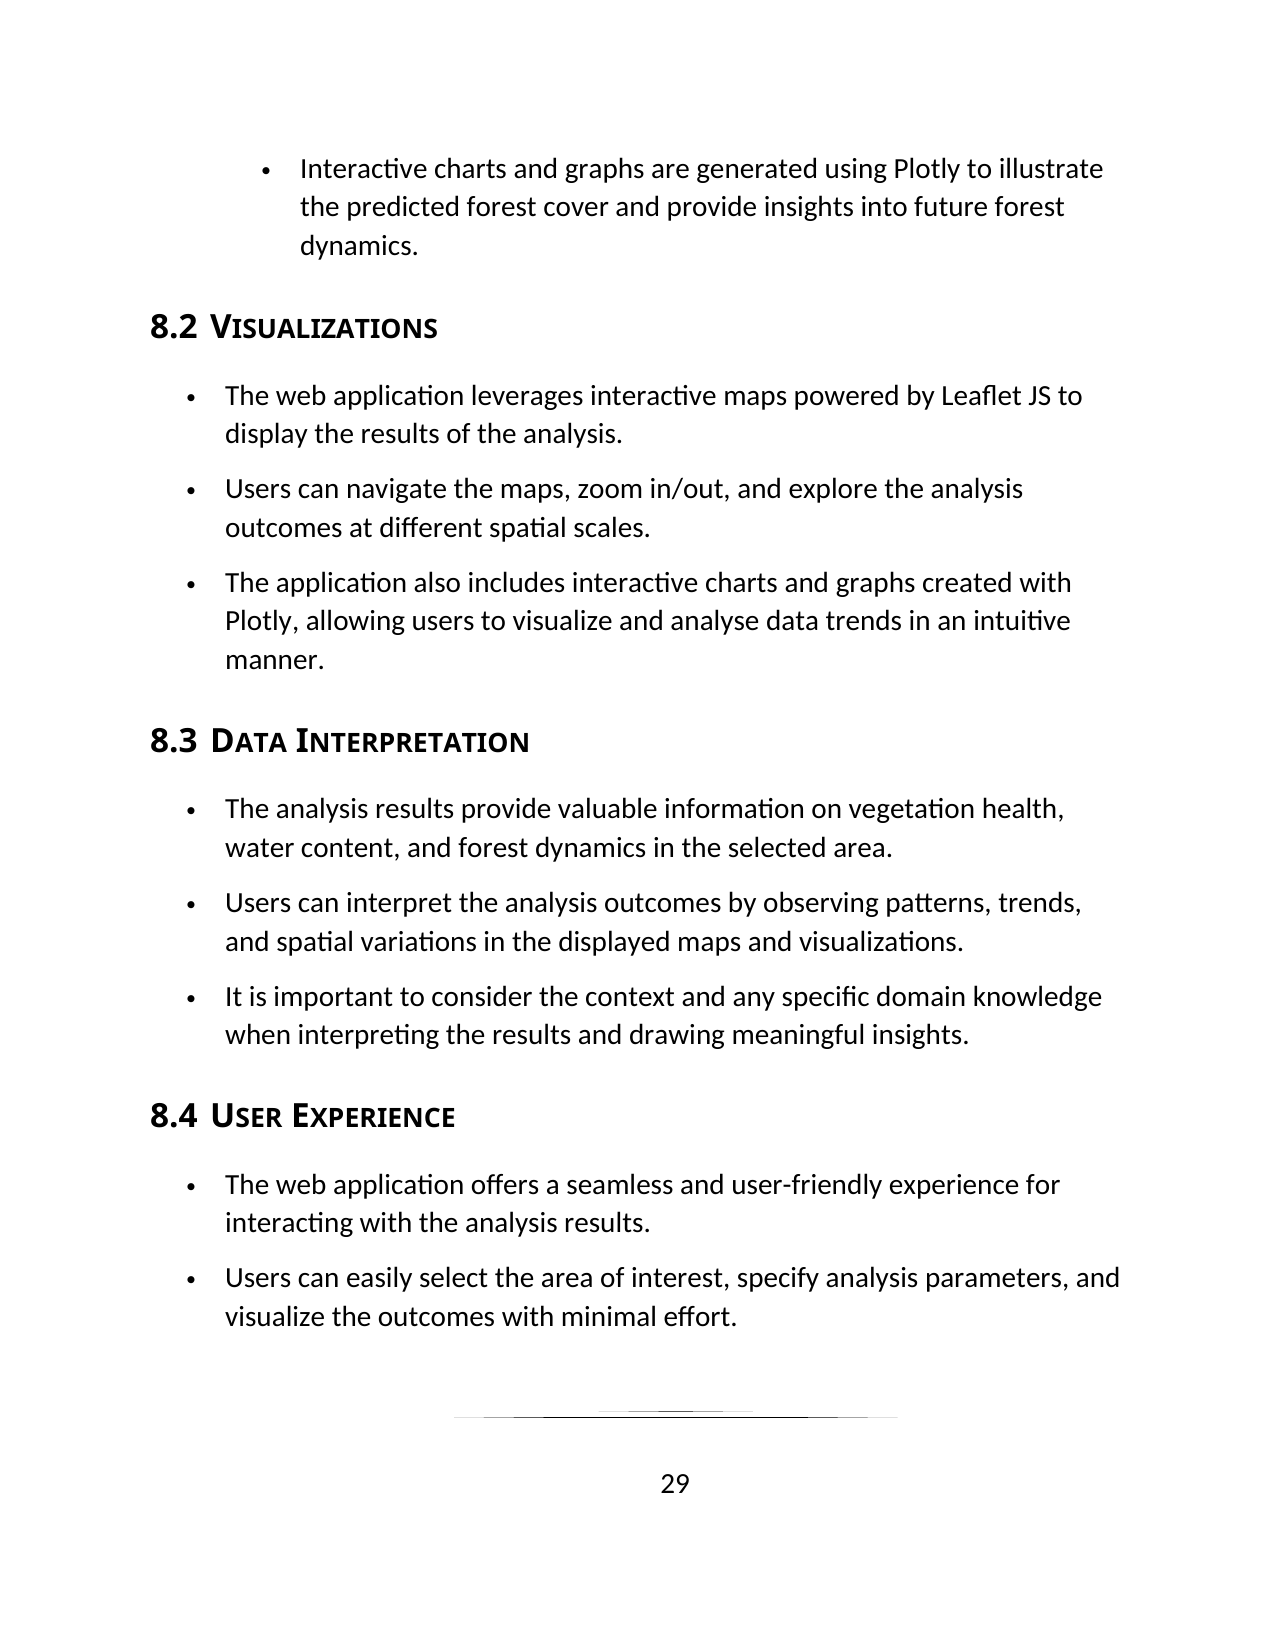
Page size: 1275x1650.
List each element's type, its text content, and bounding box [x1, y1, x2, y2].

list It is important to consider the context and any specific domain knowledge when interpreting the results and drawing meaningful insights. [187, 978, 1125, 1052]
subtitle User Experience [150, 1092, 1125, 1137]
list Users can navigate the maps, zoom in/out, and explore the analysis outcomes at different spatial scales. [187, 470, 1125, 544]
list The web application leverages interactive maps powered by Leaflet JS to display the results of the analysis. [187, 377, 1125, 451]
list The web application offers a seamless and user-friendly experience for interacting with the analysis results. [187, 1166, 1125, 1240]
subtitle Data Interpretation [150, 717, 1125, 762]
list Interactive charts and graphs are generated using Plotly to illustrate the predicted forest cover and provide insights into future forest dynamics. [262, 150, 1125, 262]
list The analysis results provide valuable information on vegetation health, water content, and forest dynamics in the selected area. [187, 791, 1125, 865]
list The application also includes interactive charts and graphs created with Plotly, allowing users to visualize and analyse data trends in an intuitive manner. [187, 564, 1125, 676]
list Users can interpret the analysis outcomes by observing patterns, trends, and spatial variations in the displayed maps and visualizations. [187, 884, 1125, 958]
list Users can easily select the area of interest, specify analysis parameters, and visualize the outcomes with minimal effort. [187, 1259, 1125, 1334]
subtitle Visualizations [150, 303, 1125, 348]
